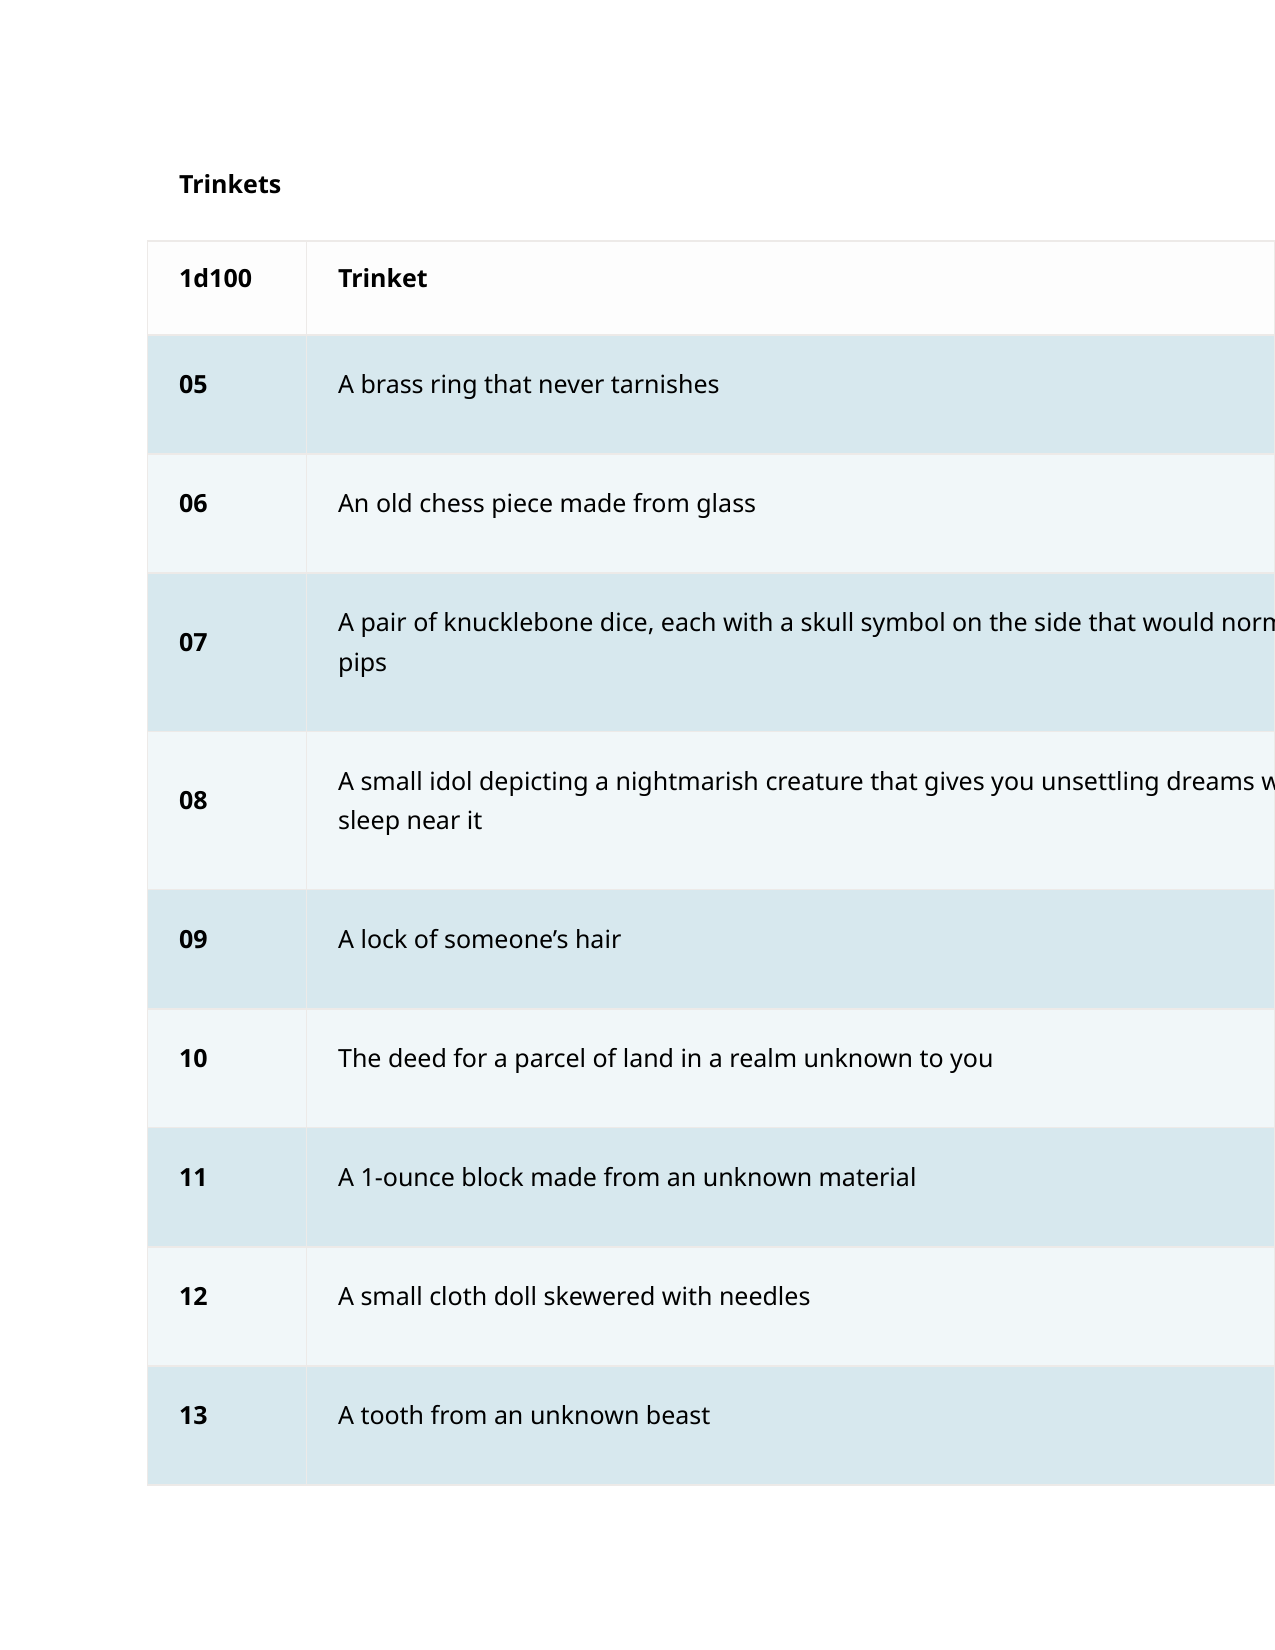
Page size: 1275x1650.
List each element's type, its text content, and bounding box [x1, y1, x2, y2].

table_cell 07 [148, 574, 306, 731]
table_cell A small cloth doll skewered with needles [307, 1248, 1274, 1365]
table_cell A pair of knucklebone dice, each with a skull symbol on the side that would normally show six pips [307, 574, 1274, 731]
table_cell The deed for a parcel of land in a realm unknown to you [307, 1010, 1274, 1127]
table_cell 11 [148, 1128, 306, 1246]
table_cell A brass ring that never tarnishes [307, 336, 1274, 453]
table_cell 08 [148, 732, 306, 889]
table_cell 05 [148, 336, 306, 453]
table_cell A tooth from an unknown beast [307, 1367, 1274, 1484]
table_cell 06 [148, 455, 306, 572]
table_header Trinkets [148, 148, 1275, 240]
table_cell 13 [148, 1367, 306, 1484]
table_cell 12 [148, 1248, 306, 1365]
table_cell A lock of someone’s hair [307, 890, 1274, 1008]
table_cell 10 [148, 1010, 306, 1127]
table_cell A 1-ounce block made from an unknown material [307, 1128, 1274, 1246]
table_cell A small idol depicting a nightmarish creature that gives you unsettling dreams when you sleep near it [307, 732, 1274, 889]
table_cell 1d100 [148, 242, 306, 334]
table_cell 09 [148, 890, 306, 1008]
table_cell Trinket [307, 242, 1274, 334]
table_cell An old chess piece made from glass [307, 455, 1274, 572]
